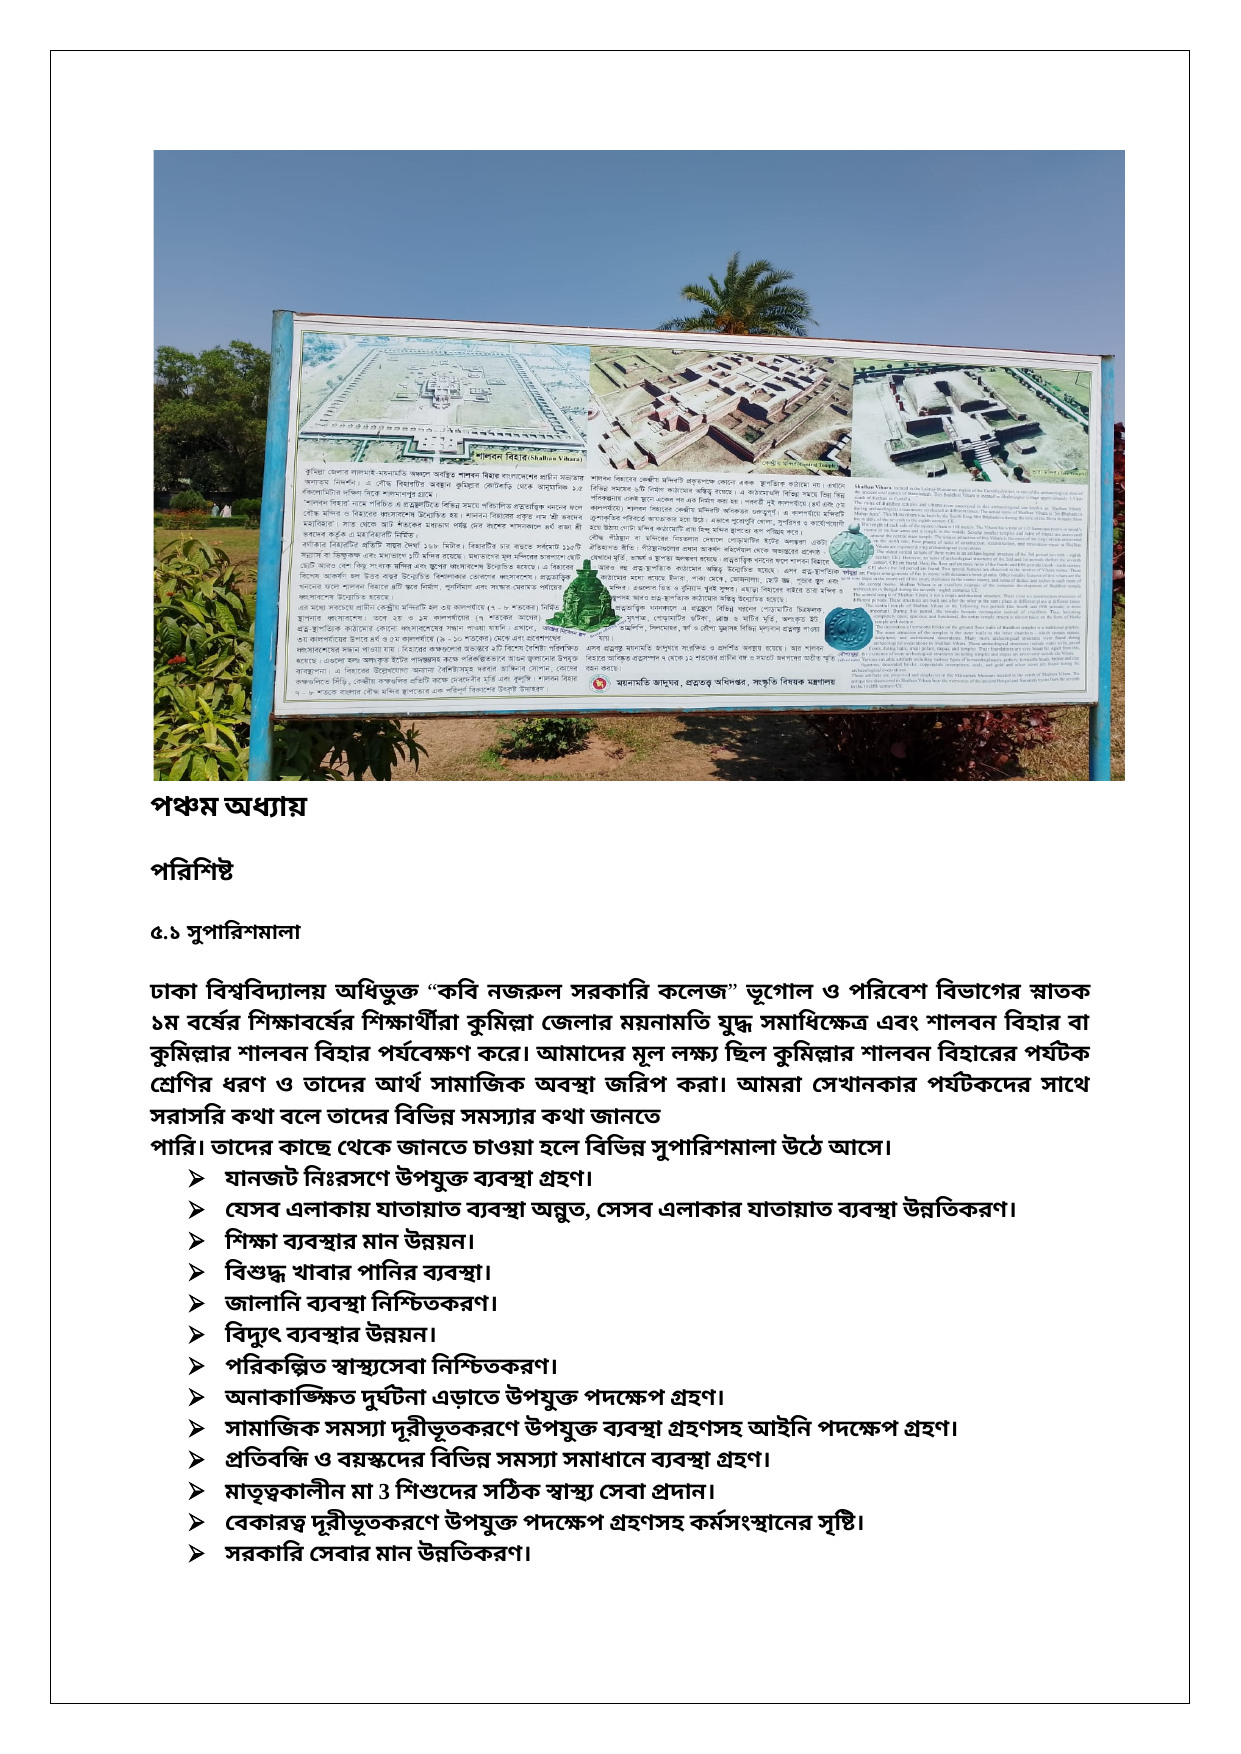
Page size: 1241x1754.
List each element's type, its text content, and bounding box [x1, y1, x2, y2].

picture [153, 150, 1125, 782]
list শিক্ষা ব্যবস্থার মান উন্নয়ন। [187, 1225, 1090, 1256]
list সরকারি সেবার মান উন্নতিকরণ। [187, 1537, 1090, 1568]
text ৫.১ সুপারিশমালা [150, 917, 1090, 946]
list পরিকল্পিত স্বাস্থ্যসেবা নিশ্চিতকরণ। [187, 1350, 1090, 1381]
list বিশুদ্ধ খাবার পানির ব্যবস্থা। [187, 1256, 1090, 1287]
list প্রতিবন্ধি ও বয়স্কদের বিভিন্ন সমস্যা সমাধানে ব্যবস্থা গ্রহণ। [187, 1443, 1090, 1475]
list অনাকাঙ্ক্ষিত দুর্ঘটনা এড়াতে উপযুক্ত পদক্ষেপ গ্রহণ। [187, 1381, 1090, 1412]
list বিদ্যুৎ ব্যবস্থার উন্নয়ন। [187, 1318, 1090, 1350]
list মাতৃত্বকালীন মা 3 শিশুদের সঠিক স্বাস্থ্য সেবা প্রদান। [187, 1475, 1090, 1506]
list যেসব এলাকায় যাতায়াত ব্যবস্থা অন্নুত, সেসব এলাকার যাতায়াত ব্যবস্থা উন্নতিকরণ। [187, 1193, 1090, 1225]
text ঢাকা বিশ্ববিদ্যালয় অধিভুক্ত “কবি নজরুল সরকারি কলেজ” ভূগোল ও পরিবেশ বিভাগের স্নাতক ১ম বর্ষের শিক্ষাবর্ষের শিক্ষার্থীরা কুমিল্লা জেলার ময়নামতি যুদ্ধ সমাধিক্ষেত্র এবং শালবন বিহার বা কুমিল্লার শালবন বিহার পর্যবেক্ষণ করে। আমাদের মূল লক্ষ্য ছিল কুমিল্লার শালবন বিহারের পর্যটক শ্রেণির ধরণ ও তাদের আর্থ সামাজিক অবস্থা জরিপ করা। আমরা সেখানকার পর্যটকদের সাথে সরাসরি কথা বলে তাদের বিভিন্ন সমস্যার কথা জানতে [150, 975, 1090, 1131]
list জালানি ব্যবস্থা নিশ্চিতকরণ। [187, 1287, 1090, 1318]
list বেকারত্ব দূরীভূতকরণে উপযুক্ত পদক্ষেপ গ্রহণসহ কর্মসংস্থানের সৃষ্টি। [187, 1506, 1090, 1537]
list যানজট নিঃরসণে উপযুক্ত ব্যবস্থা গ্রহণ। [187, 1162, 1090, 1193]
text পরিশিষ্ট [150, 854, 1090, 888]
text পারি। তাদের কাছে থেকে জানতে চাওয়া হলে বিভিন্ন সুপারিশমালা উঠে আসে। [150, 1131, 1090, 1162]
list সামাজিক সমস্যা দূরীভূতকরণে উপযুক্ত ব্যবস্থা গ্রহণসহ আইনি পদক্ষেপ গ্রহণ। [187, 1412, 1090, 1443]
